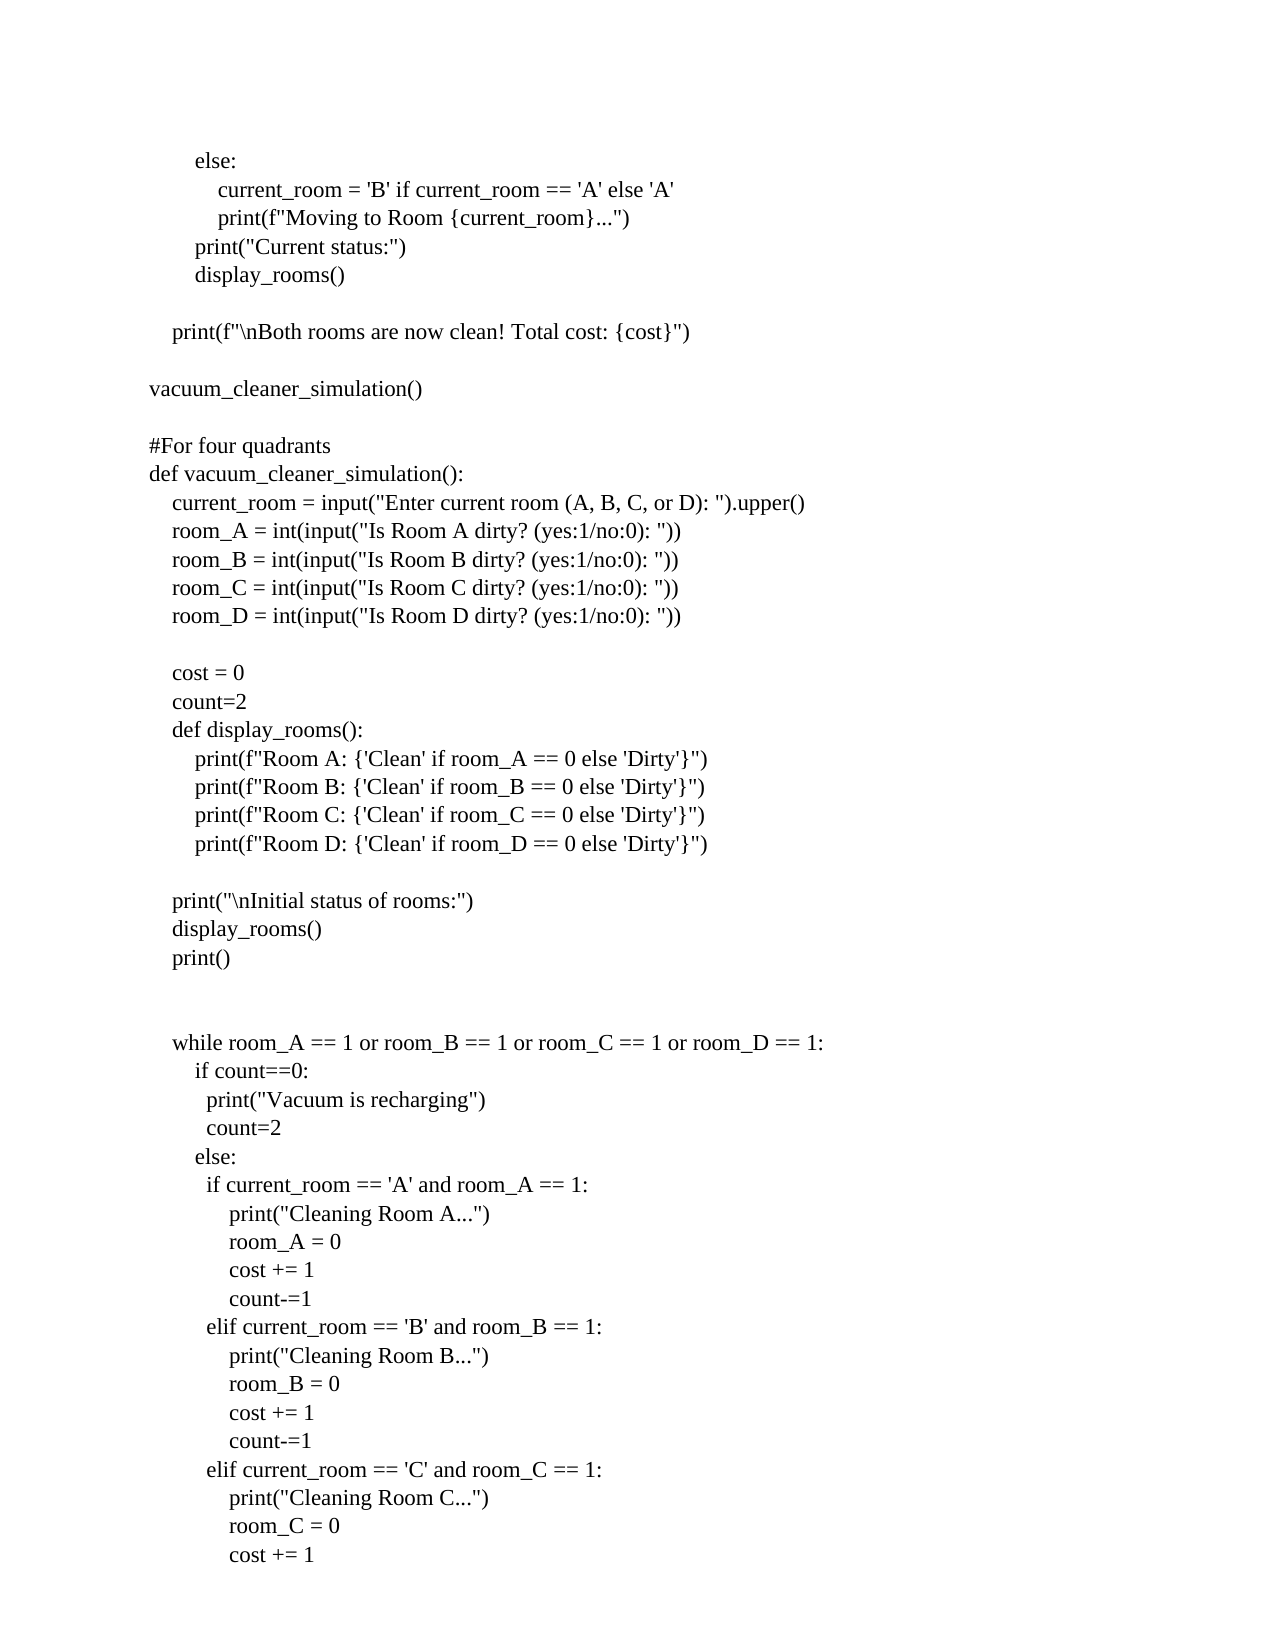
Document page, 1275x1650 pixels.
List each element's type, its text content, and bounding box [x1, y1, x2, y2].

text current_room = 'B' if current_room == 'A' else 'A' [149, 176, 1169, 202]
text room_C = 0 [149, 1512, 1169, 1539]
text #For four quadrants [149, 432, 1169, 458]
text print(f"Room C: {'Clean' if room_C == 0 else 'Dirty'}") [149, 802, 1169, 828]
text def vacuum_cleaner_simulation(): [149, 460, 1169, 487]
text elif current_room == 'C' and room_C == 1: [149, 1456, 1169, 1482]
text while room_A == 1 or room_B == 1 or room_C == 1 or room_D == 1: [149, 1029, 1169, 1055]
text room_A = 0 [149, 1228, 1169, 1254]
text cost = 0 [149, 659, 1169, 686]
text room_A = int(input("Is Room A dirty? (yes:1/no:0): ")) [149, 517, 1169, 543]
text if count==0: [149, 1057, 1169, 1084]
text if current_room == 'A' and room_A == 1: [149, 1171, 1169, 1198]
text vacuum_cleaner_simulation() [149, 375, 1169, 401]
text elif current_room == 'B' and room_B == 1: [149, 1313, 1169, 1340]
text count-=1 [149, 1285, 1169, 1311]
text count=2 [149, 688, 1169, 714]
text room_B = 0 [149, 1370, 1169, 1397]
text cost += 1 [149, 1399, 1169, 1425]
text print(f"Room B: {'Clean' if room_B == 0 else 'Dirty'}") [149, 773, 1169, 799]
text cost += 1 [149, 1257, 1169, 1283]
text print("Current status:") [149, 233, 1169, 259]
text display_rooms() [149, 261, 1169, 288]
text else: [149, 1143, 1169, 1169]
text print(f"Room A: {'Clean' if room_A == 0 else 'Dirty'}") [149, 745, 1169, 771]
text print("Cleaning Room A...") [149, 1200, 1169, 1226]
text display_rooms() [149, 915, 1169, 942]
text count=2 [149, 1114, 1169, 1141]
text room_D = int(input("Is Room D dirty? (yes:1/no:0): ")) [149, 602, 1169, 629]
text print("Cleaning Room C...") [149, 1484, 1169, 1510]
text count-=1 [149, 1427, 1169, 1453]
text room_B = int(input("Is Room B dirty? (yes:1/no:0): ")) [149, 546, 1169, 572]
text print("Vacuum is recharging") [149, 1086, 1169, 1112]
text print() [149, 944, 1169, 970]
text current_room = input("Enter current room (A, B, C, or D): ").upper() [149, 489, 1169, 515]
text room_C = int(input("Is Room C dirty? (yes:1/no:0): ")) [149, 574, 1169, 600]
text cost += 1 [149, 1541, 1169, 1567]
text print(f"\nBoth rooms are now clean! Total cost: {cost}") [149, 318, 1169, 344]
text print("Cleaning Room B...") [149, 1342, 1169, 1368]
text else: [149, 147, 1169, 174]
text print("\nInitial status of rooms:") [149, 887, 1169, 913]
text print(f"Room D: {'Clean' if room_D == 0 else 'Dirty'}") [149, 830, 1169, 856]
text print(f"Moving to Room {current_room}...") [149, 204, 1169, 231]
text def display_rooms(): [149, 716, 1169, 743]
